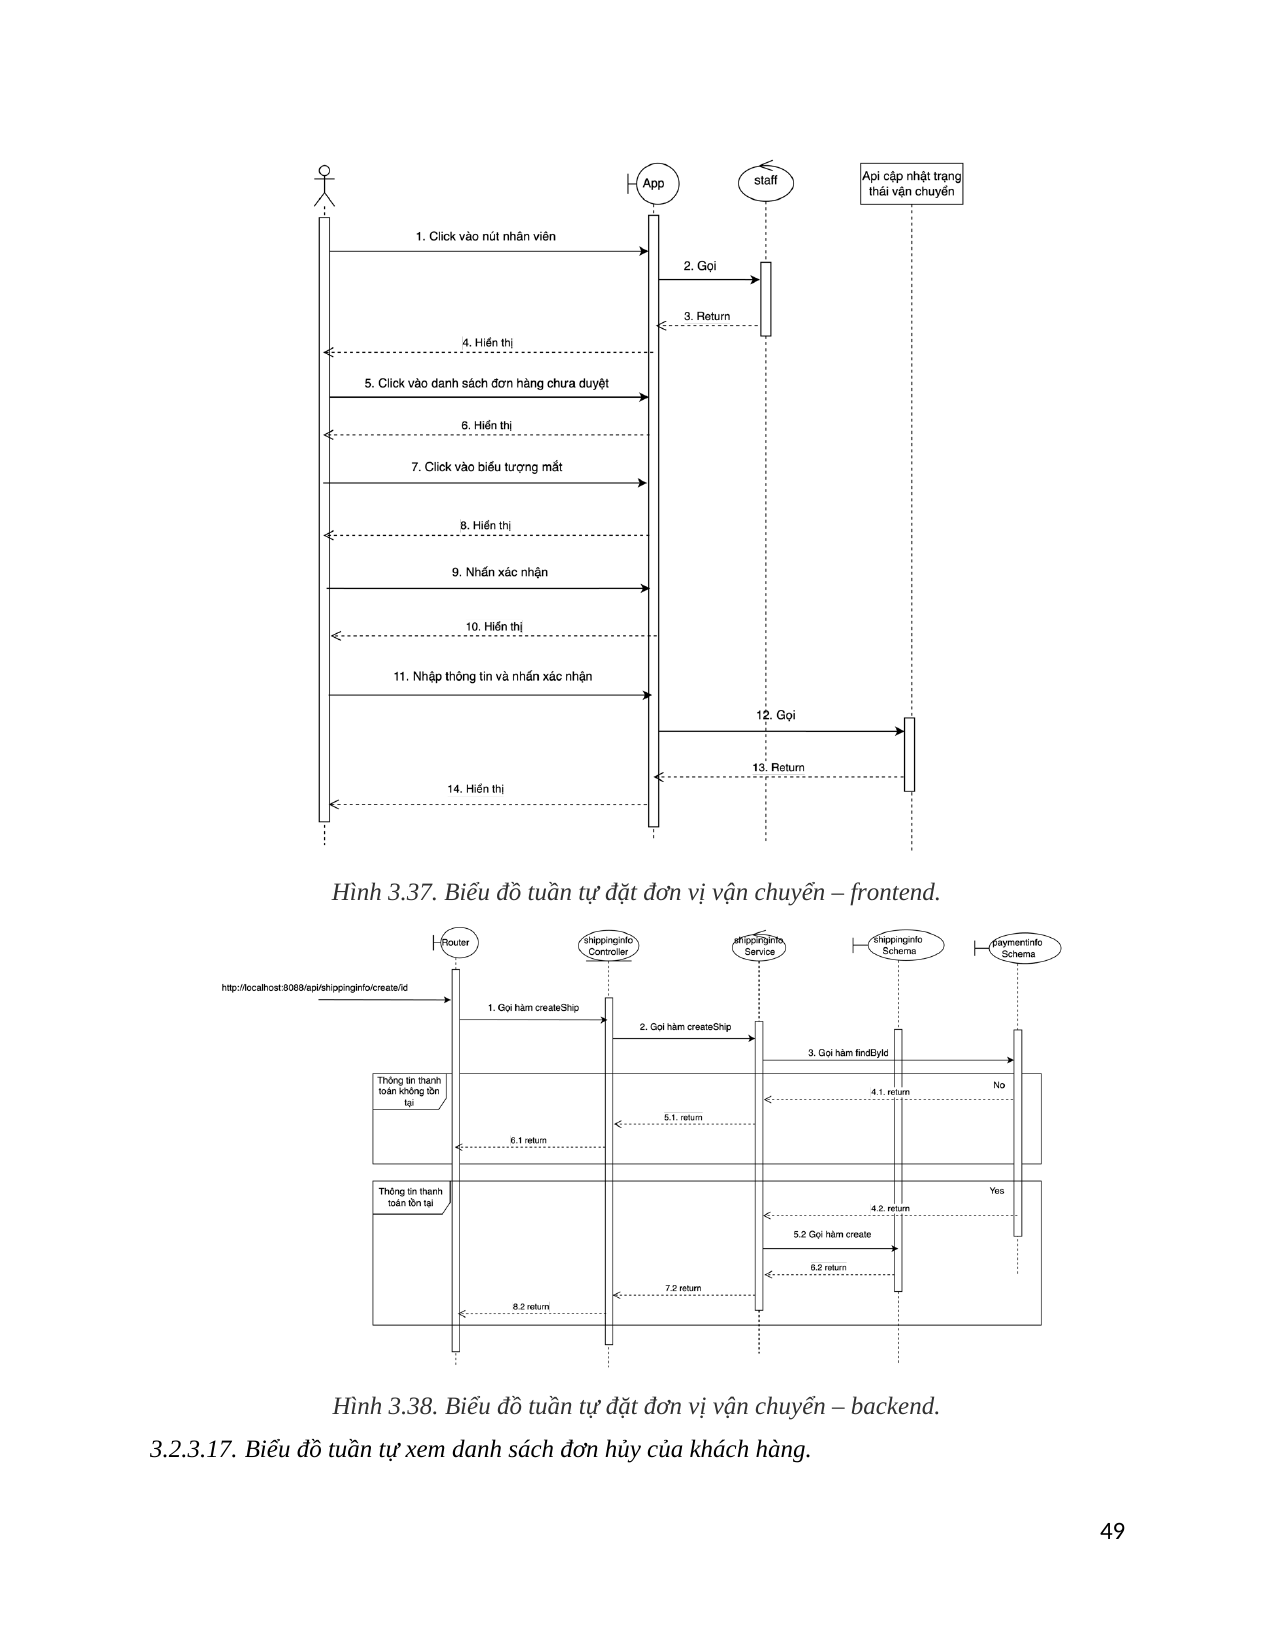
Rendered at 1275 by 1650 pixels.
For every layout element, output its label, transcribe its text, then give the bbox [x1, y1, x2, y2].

text 3.2.3.17. Biểu đồ tuần tự xem danh sách đơn hủy của khách hàng. [150, 1434, 1125, 1463]
picture [206, 920, 1069, 1376]
text Hình 3.37. Biểu đồ tuần tự đặt đơn vị vận chuyển – frontend. [150, 877, 1125, 906]
picture [302, 150, 973, 862]
text Hình 3.38. Biểu đồ tuần tự đặt đơn vị vận chuyển – backend. [150, 1391, 1125, 1420]
